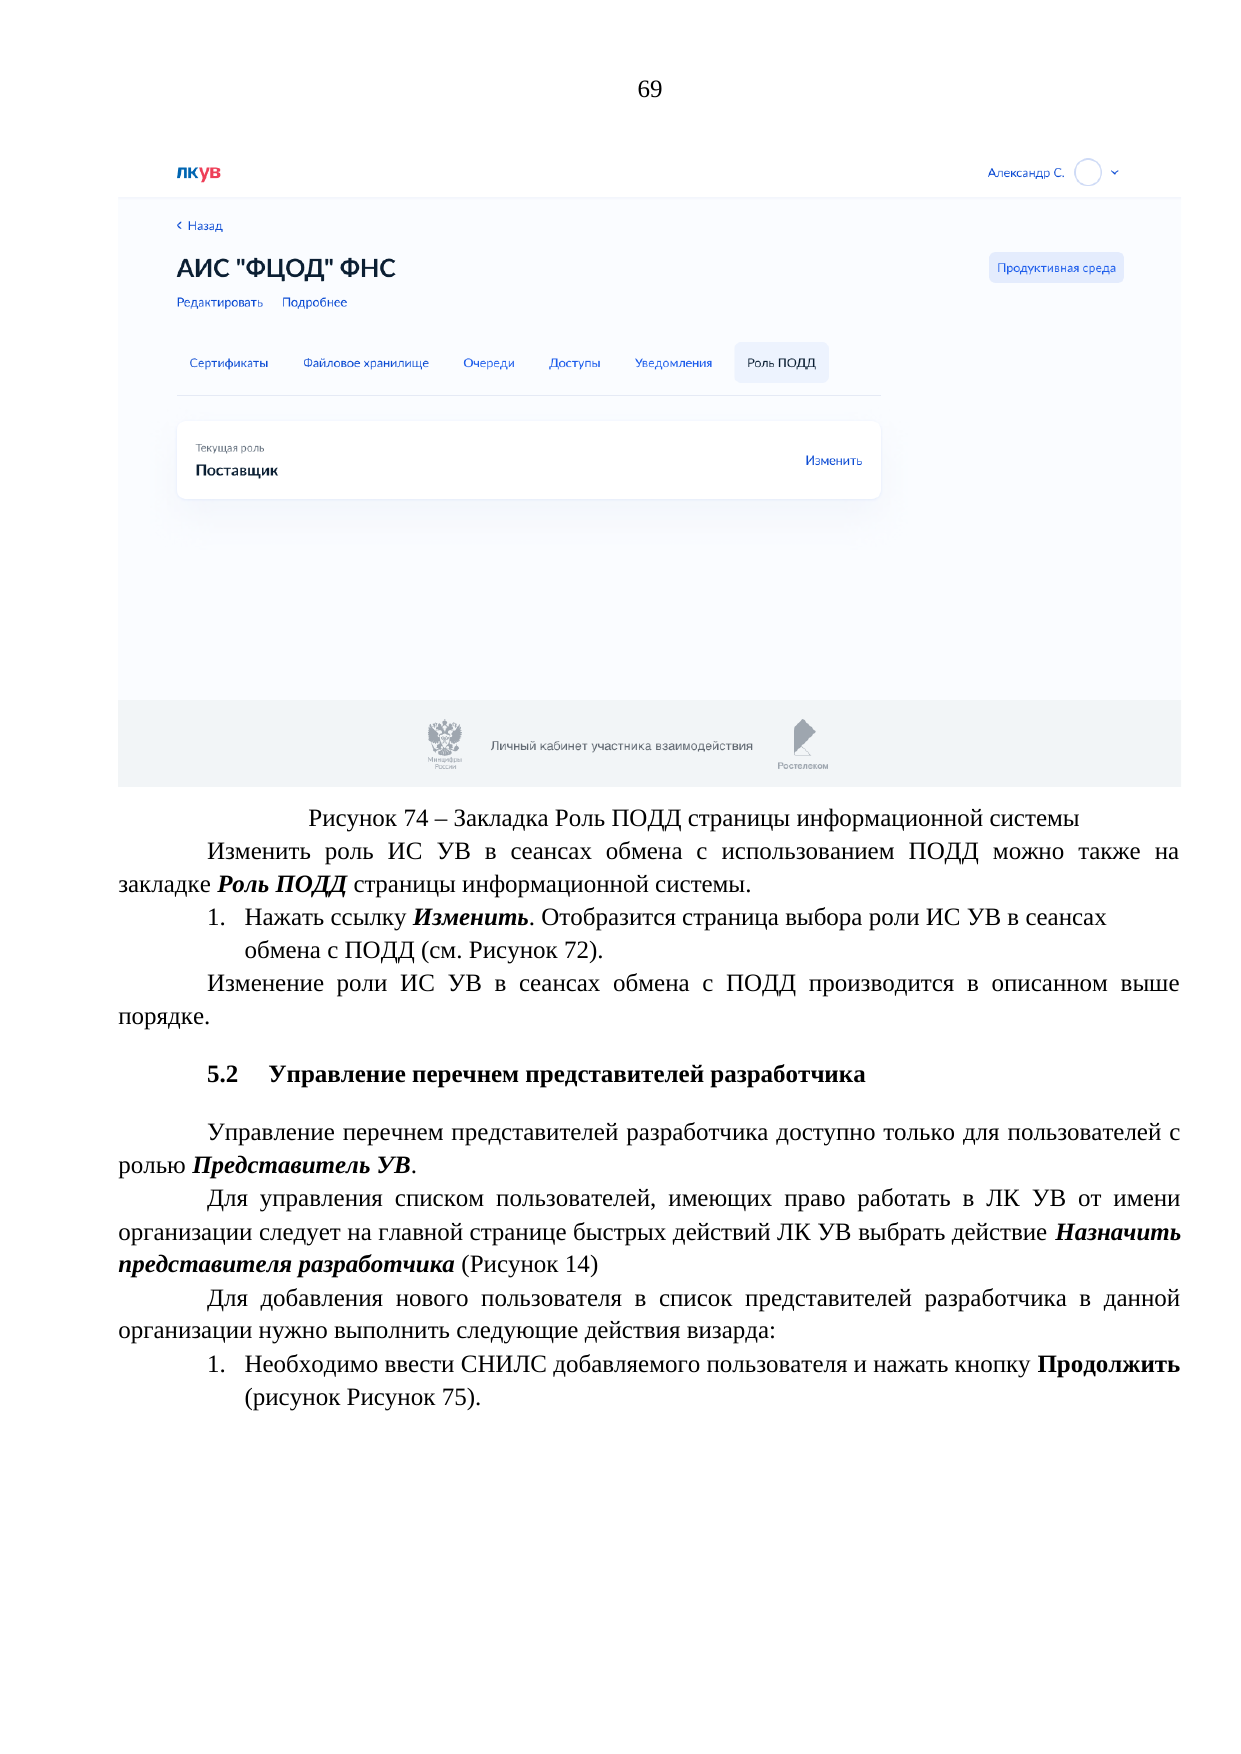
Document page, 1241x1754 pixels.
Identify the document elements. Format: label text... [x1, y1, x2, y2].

text Изменить роль ИС УВ в сеансах обмена с использованием ПОДД можно также на закладке Роль ПОДД страницы информационной системы. [118, 836, 1181, 898]
text Для управления списком пользователей, имеющих право работать в ЛК УВ от имени организации следует на главной странице быстрых действий ЛК УВ выбрать действие Назначить представителя разработчика (Рисунок 14) [118, 1183, 1181, 1278]
text Управление перечнем представителей разработчика доступно только для пользователей с ролью Представитель УВ. [118, 1117, 1181, 1179]
subtitle Управление перечнем представителей разработчика [207, 1059, 1181, 1088]
list Нажать ссылку Изменить. Отобразится страница выбора роли ИС УВ в сеансах обмена с ПОДД (см. Рисунок 72). [207, 902, 1181, 964]
text Изменение роли ИС УВ в сеансах обмена с ПОДД производится в описанном выше порядке. [118, 968, 1181, 1030]
text Рисунок 74 – Закладка Роль ПОДД страницы информационной системы [118, 803, 1181, 832]
text Для добавления нового пользователя в список представителей разработчика в данной организации нужно выполнить следующие действия визарда: [118, 1283, 1181, 1344]
picture [118, 147, 1182, 787]
list Необходимо ввести СНИЛС добавляемого пользователя и нажать кнопку Продолжить (рисунок Рисунок 75). [207, 1349, 1181, 1410]
